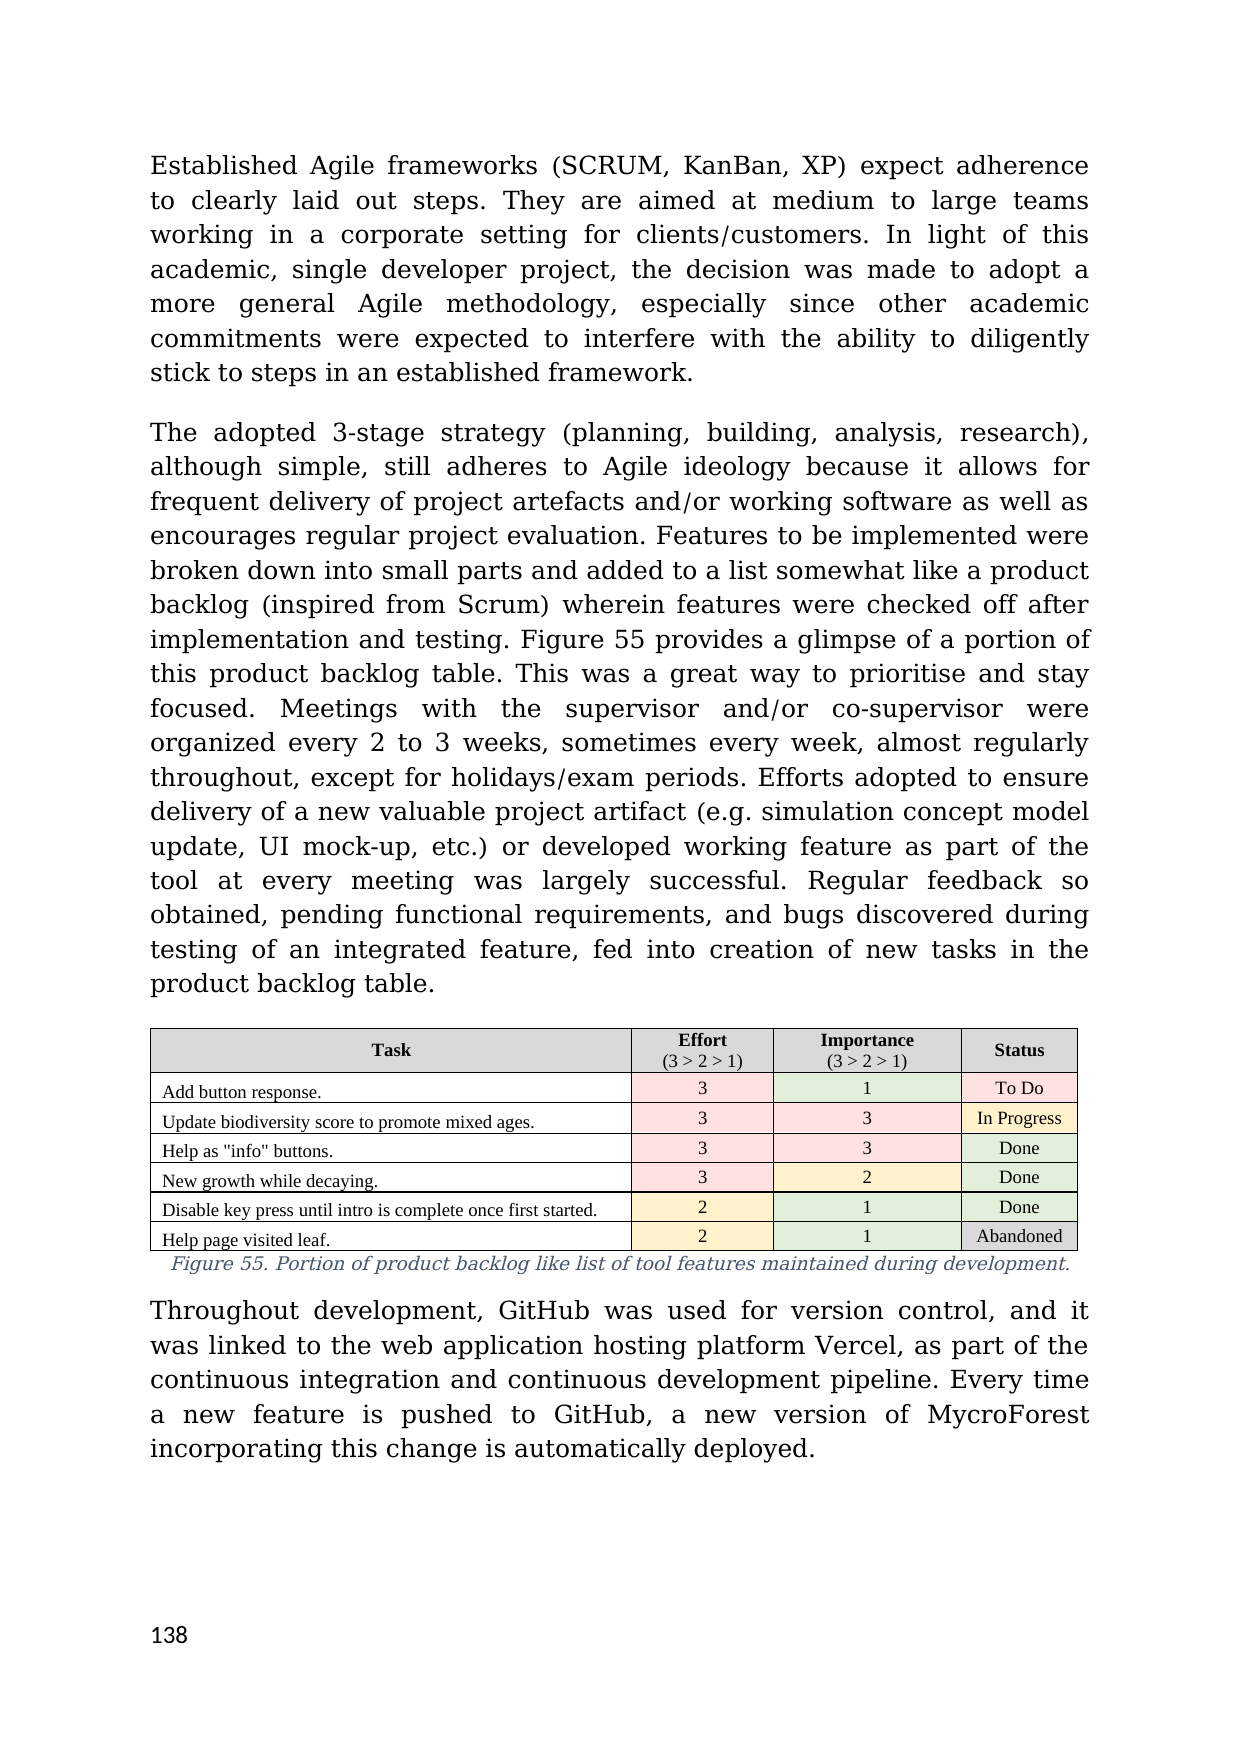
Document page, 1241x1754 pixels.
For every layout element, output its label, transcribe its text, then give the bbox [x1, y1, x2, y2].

table_header Status [962, 1029, 1077, 1072]
table_cell 3 [632, 1163, 773, 1191]
table_cell 3 [632, 1103, 773, 1132]
table_cell New growth while decaying. [151, 1163, 631, 1191]
table_cell 3 [774, 1134, 961, 1162]
text Established Agile frameworks (SCRUM, KanBan, XP) expect adherence to clearly laid out steps. They are aimed at medium to large teams working in a corporate setting for clients/customers. In light of this academic, single developer project, the decision was made to adopt a more general Agile methodology, especially since other academic commitments were expected to interfere with the ability to diligently stick to steps in an established framework. [150, 150, 1090, 387]
table_cell Disable key press until intro is complete once first started. [151, 1193, 631, 1221]
table_cell Update biodiversity score to promote mixed ages. [151, 1103, 631, 1132]
table_header Importance (3 > 2 > 1) [774, 1029, 961, 1072]
table_header Task [151, 1029, 631, 1072]
table_cell To Do [962, 1073, 1077, 1102]
table_cell 1 [774, 1222, 961, 1250]
text The adopted 3-stage strategy (planning, building, analysis, research), although simple, still adheres to Agile ideology because it allows for frequent delivery of project artefacts and/or working software as well as encourages regular project evaluation. Features to be implemented were broken down into small parts and added to a list somewhat like a product backlog (inspired from Scrum) wherein features were checked off after implementation and testing. Figure 55 provides a glimpse of a portion of this product backlog table. This was a great way to prioritise and stay focused. Meetings with the supervisor and/or co-supervisor were organized every 2 to 3 weeks, sometimes every week, almost regularly throughout, except for holidays/exam periods. Efforts adopted to ensure delivery of a new valuable project artifact (e.g. simulation concept model update, UI mock-up, etc.) or developed working feature as part of the tool at every meeting was largely successful. Regular feedback so obtained, pending functional requirements, and bugs discovered during testing of an integrated feature, fed into creation of new tasks in the product backlog table. [150, 416, 1090, 998]
text Figure 55. Portion of product backlog like list of tool features maintained during development. [150, 1251, 1090, 1274]
table_cell Done [962, 1193, 1077, 1221]
table_cell Help as "info" buttons. [151, 1134, 631, 1162]
table_cell 1 [774, 1193, 961, 1221]
table_cell 3 [632, 1073, 773, 1102]
table_header Effort (3 > 2 > 1) [632, 1029, 773, 1072]
table_cell 1 [774, 1073, 961, 1102]
table_cell 2 [632, 1222, 773, 1250]
table_cell 2 [774, 1163, 961, 1191]
text Throughout development, GitHub was used for version control, and it was linked to the web application hosting platform Vercel, as part of the continuous integration and continuous development pipeline. Every time a new feature is pushed to GitHub, a new version of MycroForest incorporating this change is automatically deployed. [150, 1295, 1090, 1463]
table_cell Done [962, 1163, 1077, 1191]
table_cell 3 [632, 1134, 773, 1162]
table_cell Abandoned [962, 1222, 1077, 1250]
table_cell Done [962, 1134, 1077, 1162]
table_cell 3 [774, 1103, 961, 1132]
table_cell Add button response. [151, 1073, 631, 1102]
table_cell 2 [632, 1193, 773, 1221]
table_cell Help page visited leaf. [151, 1222, 631, 1250]
table_cell In Progress [962, 1103, 1077, 1132]
